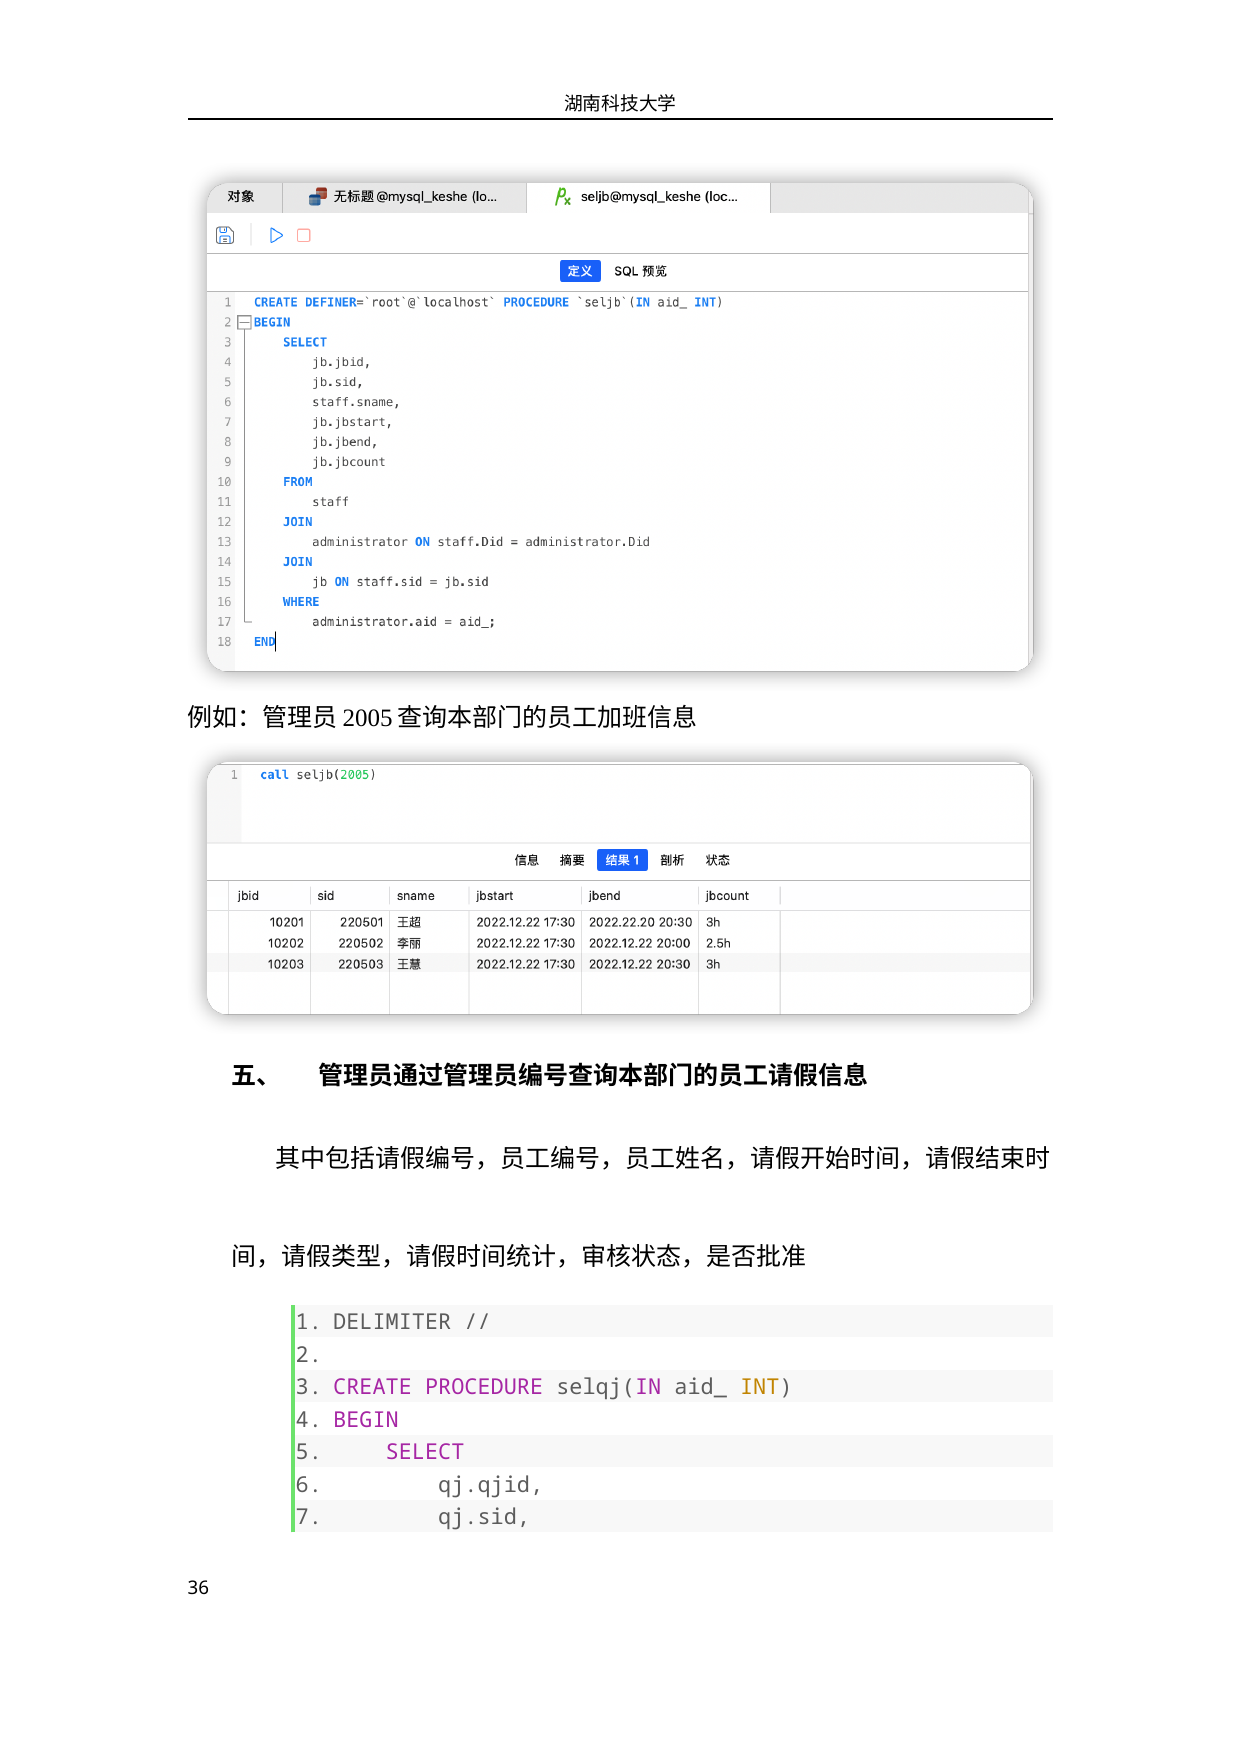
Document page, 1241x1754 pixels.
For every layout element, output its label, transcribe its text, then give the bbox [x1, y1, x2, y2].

list SELECT [295, 1435, 1053, 1467]
list CREATE PROCEDURE selqj(IN aid_ INT) [295, 1370, 1053, 1402]
text 例如：管理员2005查询本部门的员工加班信息 [187, 698, 1053, 734]
text 其中包括请假编号，员工编号，员工姓名，请假开始时间，请假结束时间，请假类型，请假时间统计，审核状态，是否批准 [231, 1124, 1053, 1287]
list qj.qjid, [295, 1467, 1053, 1500]
list 管理员通过管理员编号查询本部门的员工请假信息 [231, 1041, 1053, 1106]
list BEGIN [295, 1402, 1053, 1435]
list DELIMITER // [295, 1305, 1053, 1337]
picture [187, 743, 1053, 1034]
list qj.sid, [295, 1500, 1053, 1532]
picture [187, 163, 1053, 691]
